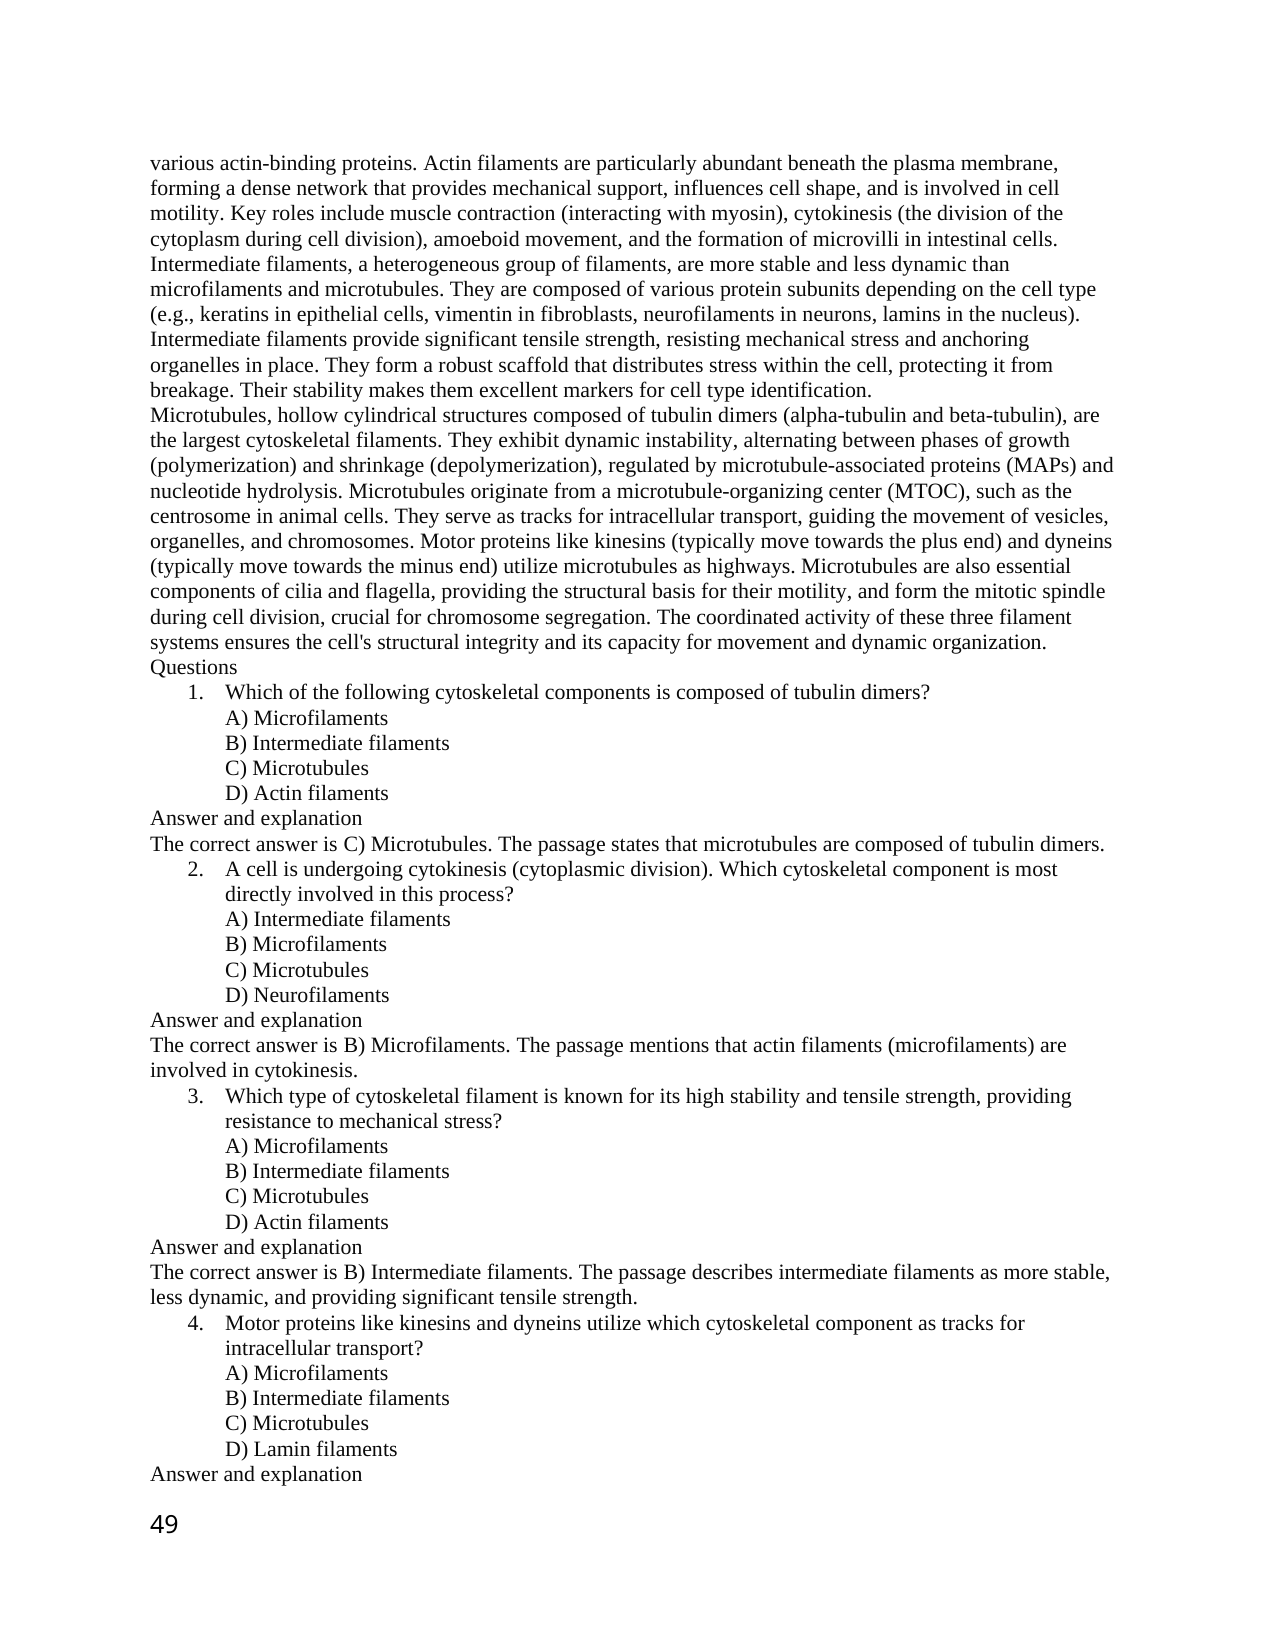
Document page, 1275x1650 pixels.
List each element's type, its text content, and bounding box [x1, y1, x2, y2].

text Answer and explanation [150, 805, 1125, 831]
text Answer and explanation [150, 1234, 1125, 1259]
list Which of the following cytoskeletal components is composed of tubulin dimers? A) Microfilaments B) Intermediate filaments C) Microtubules D) Actin filaments [187, 679, 1125, 805]
text The correct answer is B) Intermediate filaments. The passage describes intermediate filaments as more stable, less dynamic, and providing significant tensile strength. [150, 1259, 1125, 1309]
text Answer and explanation [150, 1461, 1125, 1486]
text The correct answer is C) Microtubules. The passage states that microtubules are composed of tubulin dimers. [150, 831, 1125, 856]
text Questions [150, 654, 1125, 679]
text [150, 150, 1125, 251]
text Microtubules, hollow cylindrical structures composed of tubulin dimers (alpha-tubulin and beta-tubulin), are the largest cytoskeletal filaments. They exhibit dynamic instability, alternating between phases of growth (polymerization) and shrinkage (depolymerization), regulated by microtubule-associated proteins (MAPs) and nucleotide hydrolysis. Microtubules originate from a microtubule-organizing center (MTOC), such as the centrosome in animal cells. They serve as tracks for intracellular transport, guiding the movement of vesicles, organelles, and chromosomes. Motor proteins like kinesins (typically move towards the plus end) and dyneins (typically move towards the minus end) utilize microtubules as highways. Microtubules are also essential components of cilia and flagella, providing the structural basis for their motility, and form the mitotic spindle during cell division, crucial for chromosome segregation. The coordinated activity of these three filament systems ensures the cell's structural integrity and its capacity for movement and dynamic organization. [150, 402, 1125, 654]
text Answer and explanation [150, 1007, 1125, 1032]
list Which type of cytoskeletal filament is known for its high stability and tensile strength, providing resistance to mechanical stress? A) Microfilaments B) Intermediate filaments C) Microtubules D) Actin filaments [187, 1083, 1125, 1234]
text The correct answer is B) Microfilaments. The passage mentions that actin filaments (microfilaments) are involved in cytokinesis. [150, 1032, 1125, 1083]
list Motor proteins like kinesins and dyneins utilize which cytoskeletal component as tracks for intracellular transport? A) Microfilaments B) Intermediate filaments C) Microtubules D) Lamin filaments [187, 1309, 1125, 1461]
list A cell is undergoing cytokinesis (cytoplasmic division). Which cytoskeletal component is most directly involved in this process? A) Intermediate filaments B) Microfilaments C) Microtubules D) Neurofilaments [187, 856, 1125, 1007]
text Intermediate filaments, a heterogeneous group of filaments, are more stable and less dynamic than microfilaments and microtubules. They are composed of various protein subunits depending on the cell type (e.g., keratins in epithelial cells, vimentin in fibroblasts, neurofilaments in neurons, lamins in the nucleus). Intermediate filaments provide significant tensile strength, resisting mechanical stress and anchoring organelles in place. They form a robust scaffold that distributes stress within the cell, protecting it from breakage. Their stability makes them excellent markers for cell type identification. [150, 251, 1125, 402]
